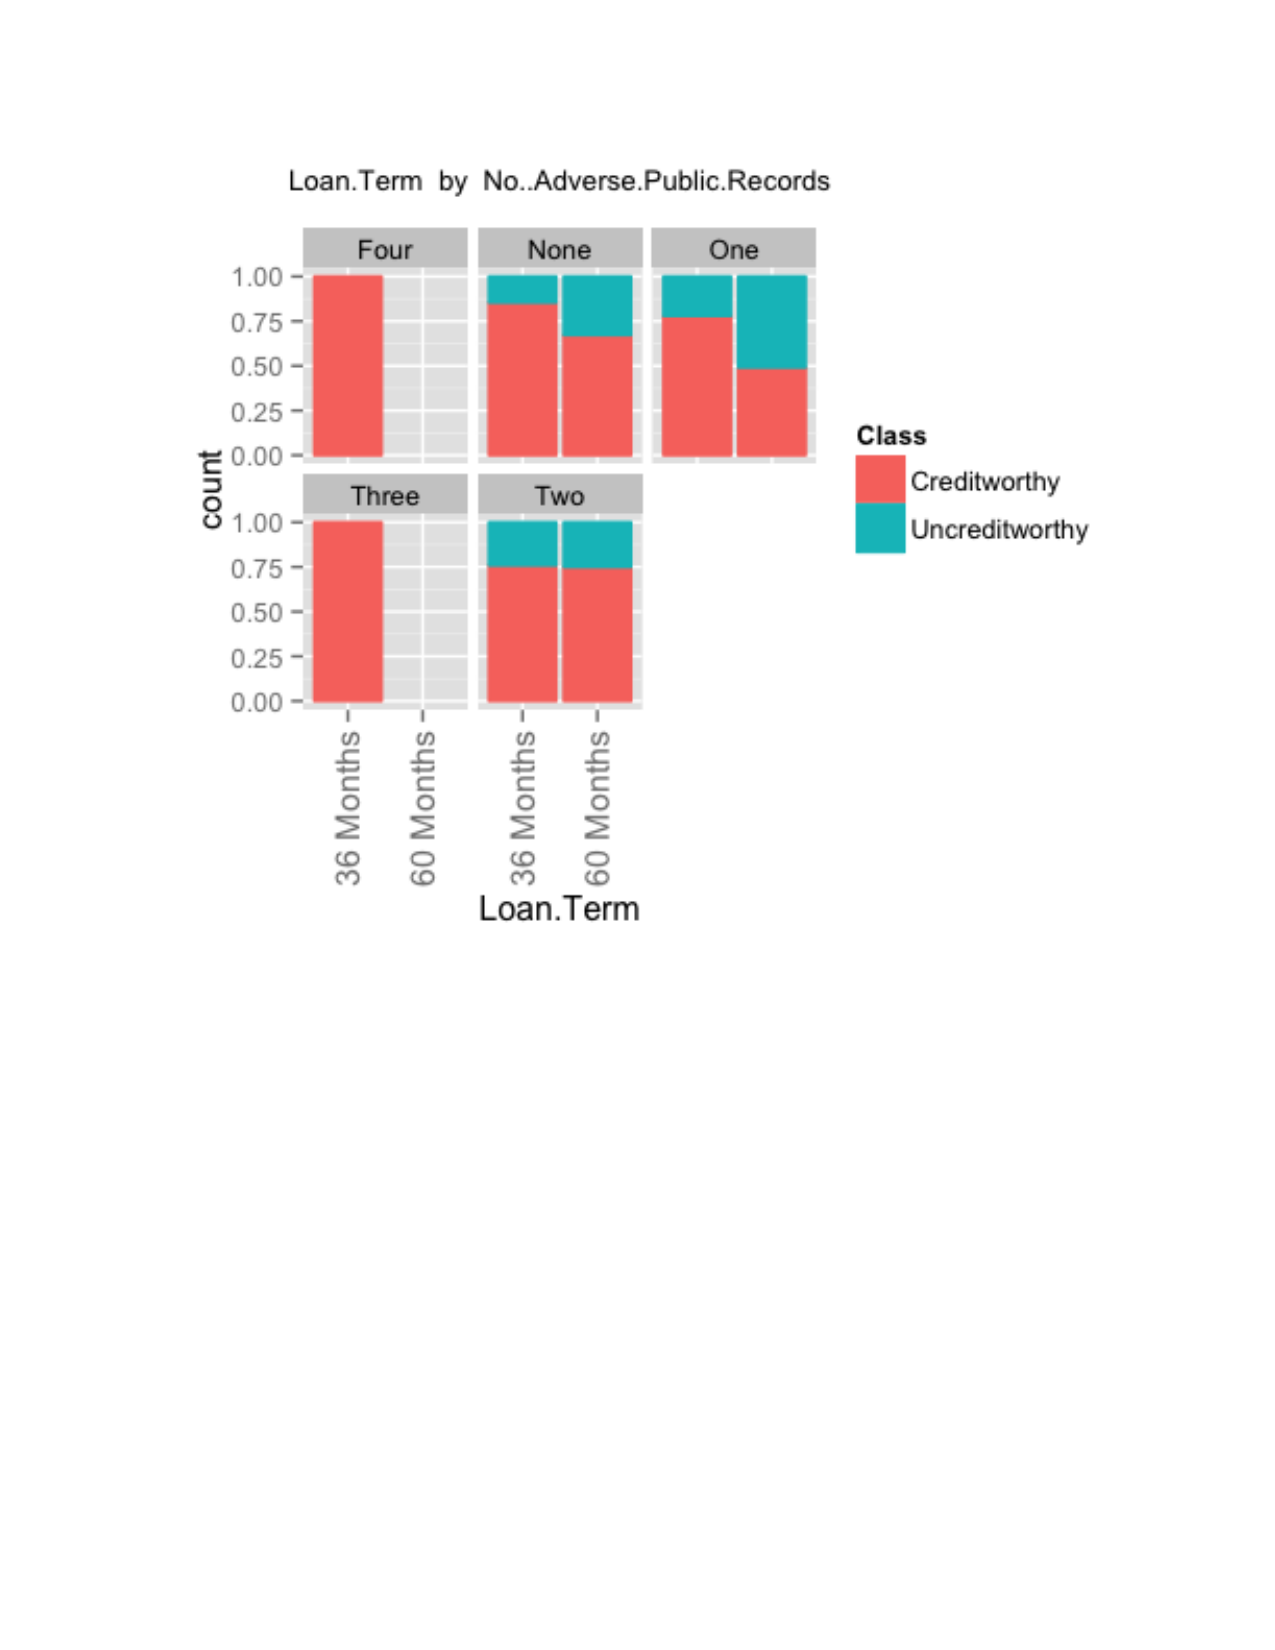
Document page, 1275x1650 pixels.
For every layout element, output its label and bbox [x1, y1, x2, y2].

picture [168, 150, 1169, 950]
